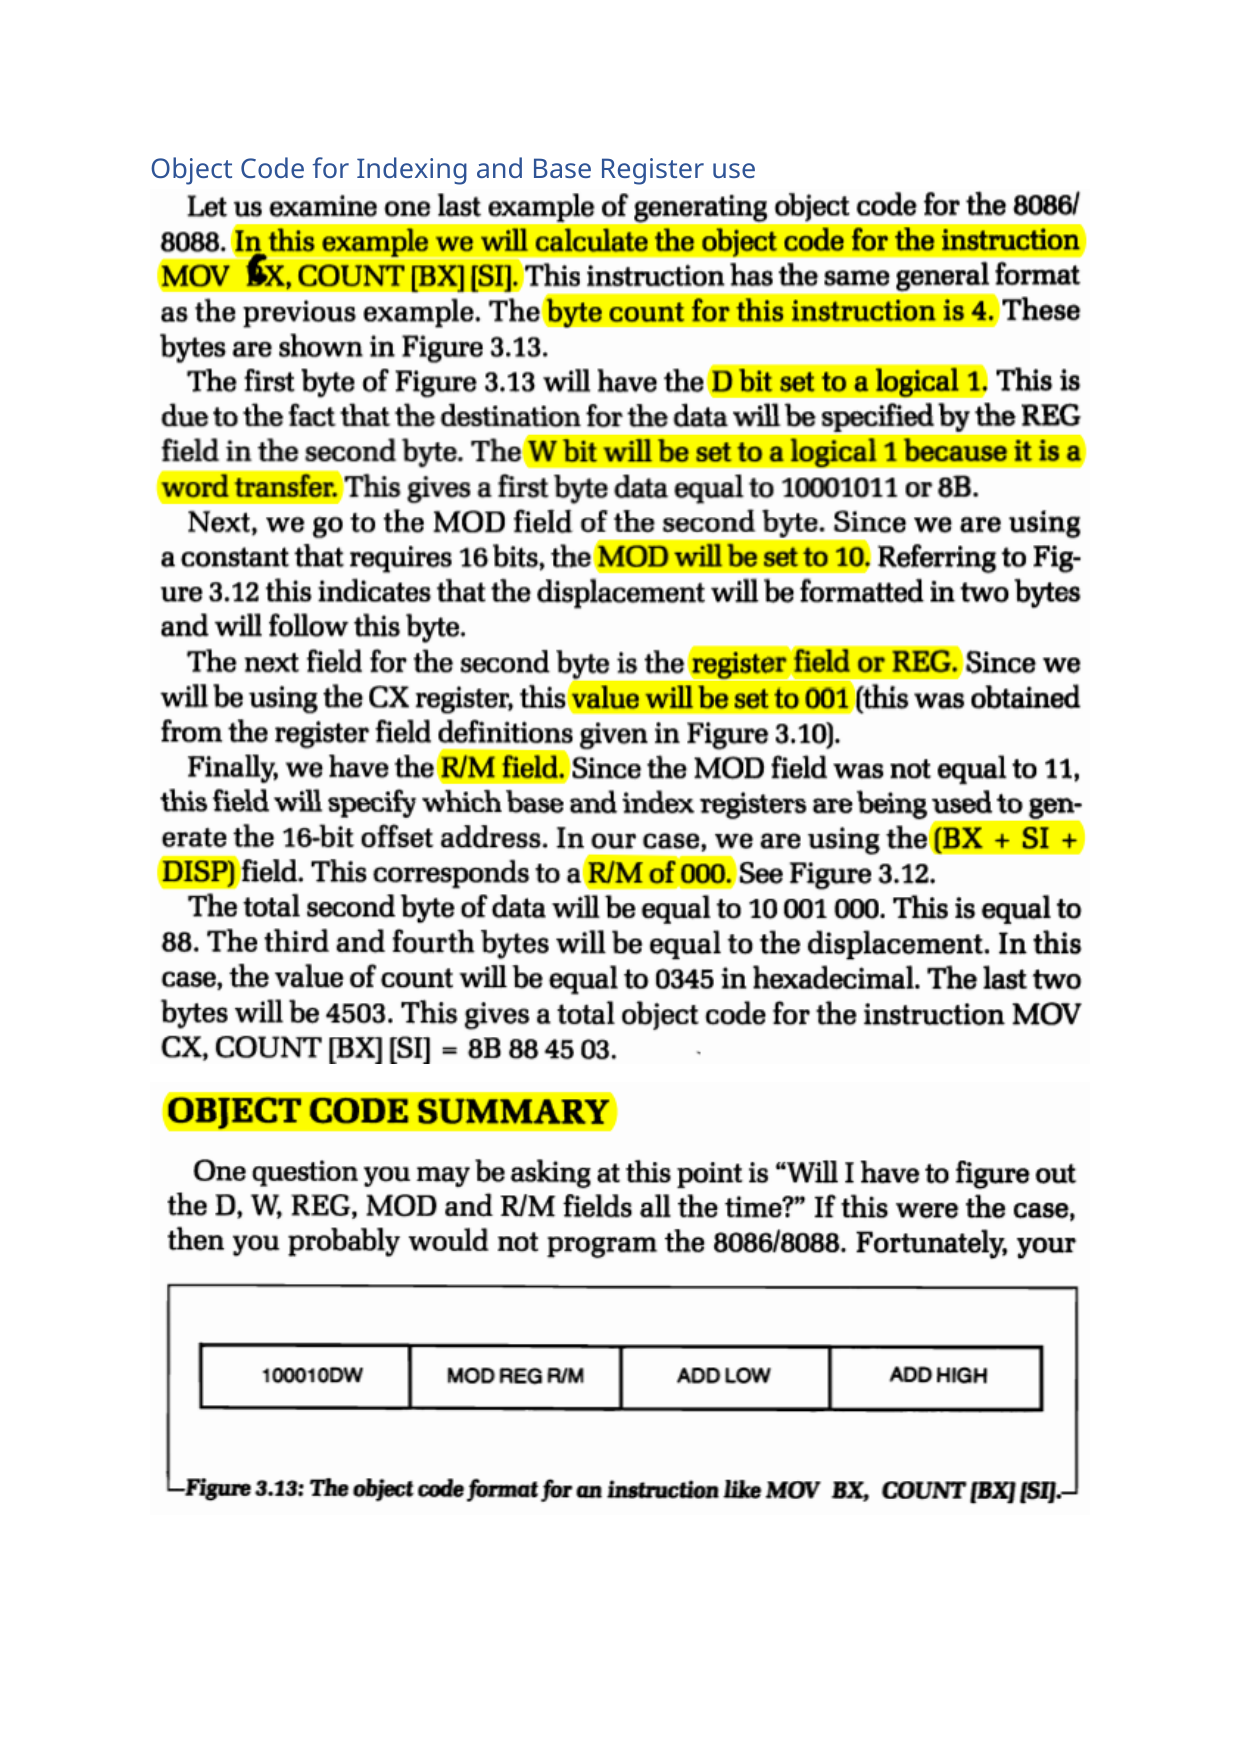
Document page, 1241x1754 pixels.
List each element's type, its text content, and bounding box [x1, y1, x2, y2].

subtitle Object Code for Indexing and Base Register use [150, 150, 1090, 187]
picture [150, 189, 1091, 1064]
picture [150, 1082, 1091, 1515]
